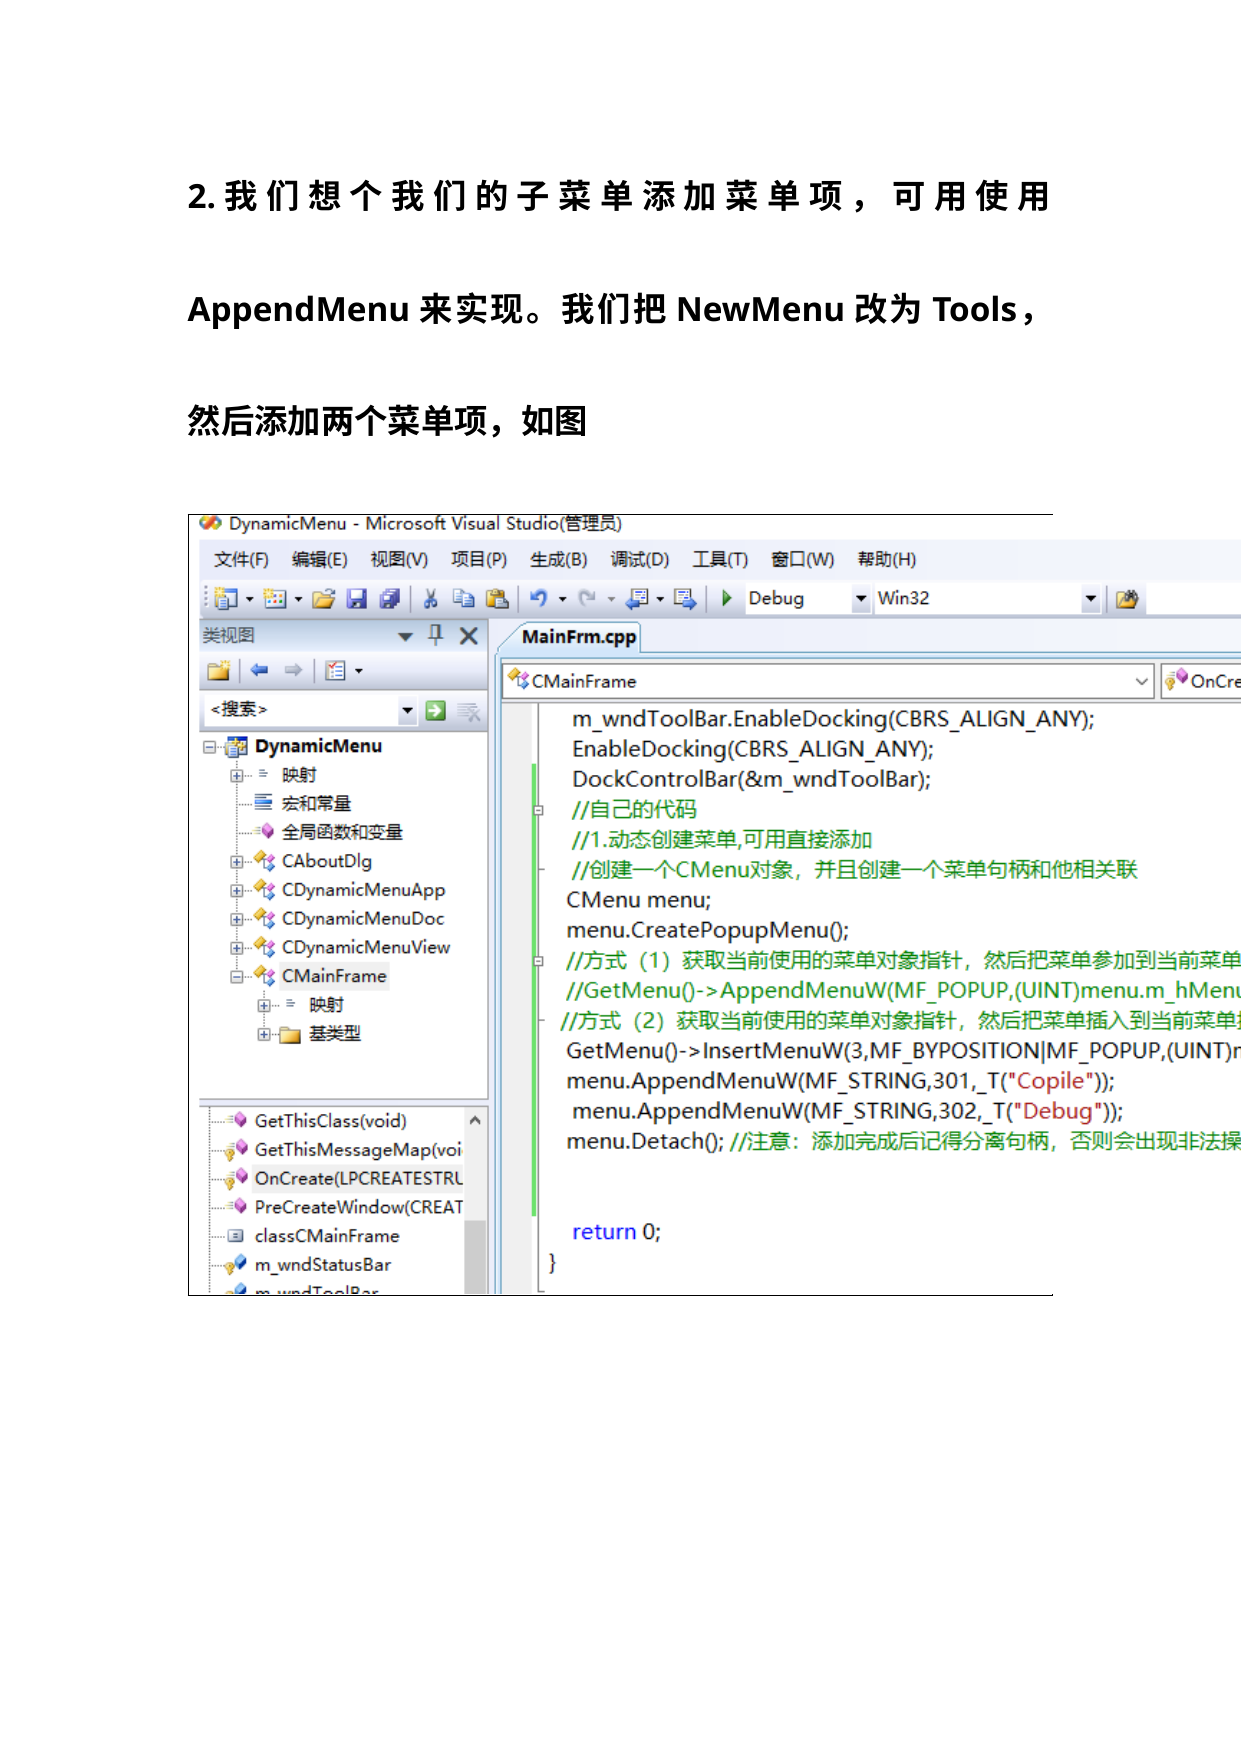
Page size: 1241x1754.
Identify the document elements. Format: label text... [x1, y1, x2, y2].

table_header [189, 515, 1052, 1295]
picture [199, 515, 1241, 1294]
subtitle 2.我们想个我们的子菜单添加菜单项，可用使用AppendMenu来实现。我们把NewMenu改为Tools，然后添加两个菜单项，如图 [187, 162, 1053, 452]
